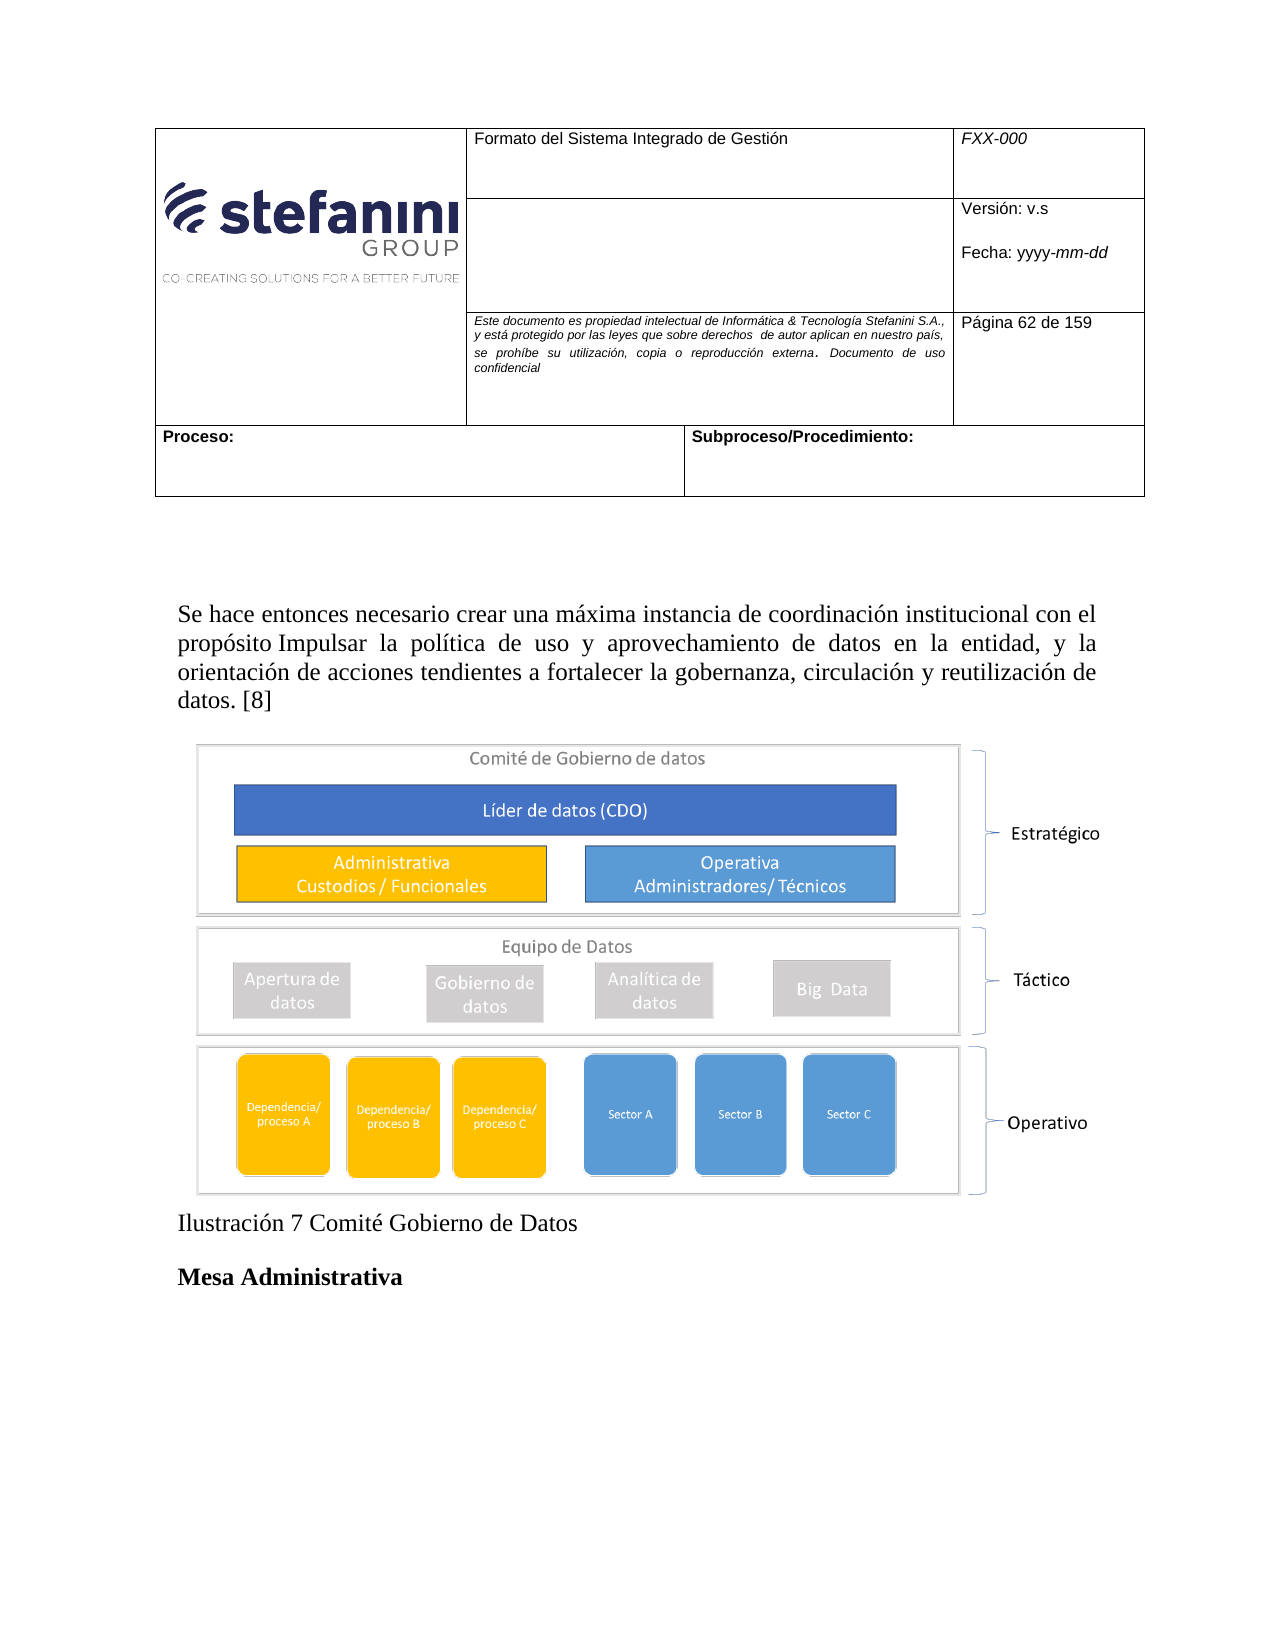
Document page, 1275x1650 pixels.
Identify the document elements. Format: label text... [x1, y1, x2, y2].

text Se hace entonces necesario crear una máxima instancia de coordinación institucional con el propósito Impulsar la política de uso y aprovechamiento de datos en la entidad, y la orientación de acciones tendientes a fortalecer la gobernanza, circulación y reutilización de datos. [8] [177, 599, 1098, 714]
text Ilustración 7 Comité Gobierno de Datos [177, 1208, 1098, 1237]
picture [162, 182, 460, 286]
text Mesa Administrativa [177, 1262, 1098, 1291]
picture [196, 739, 1115, 1196]
